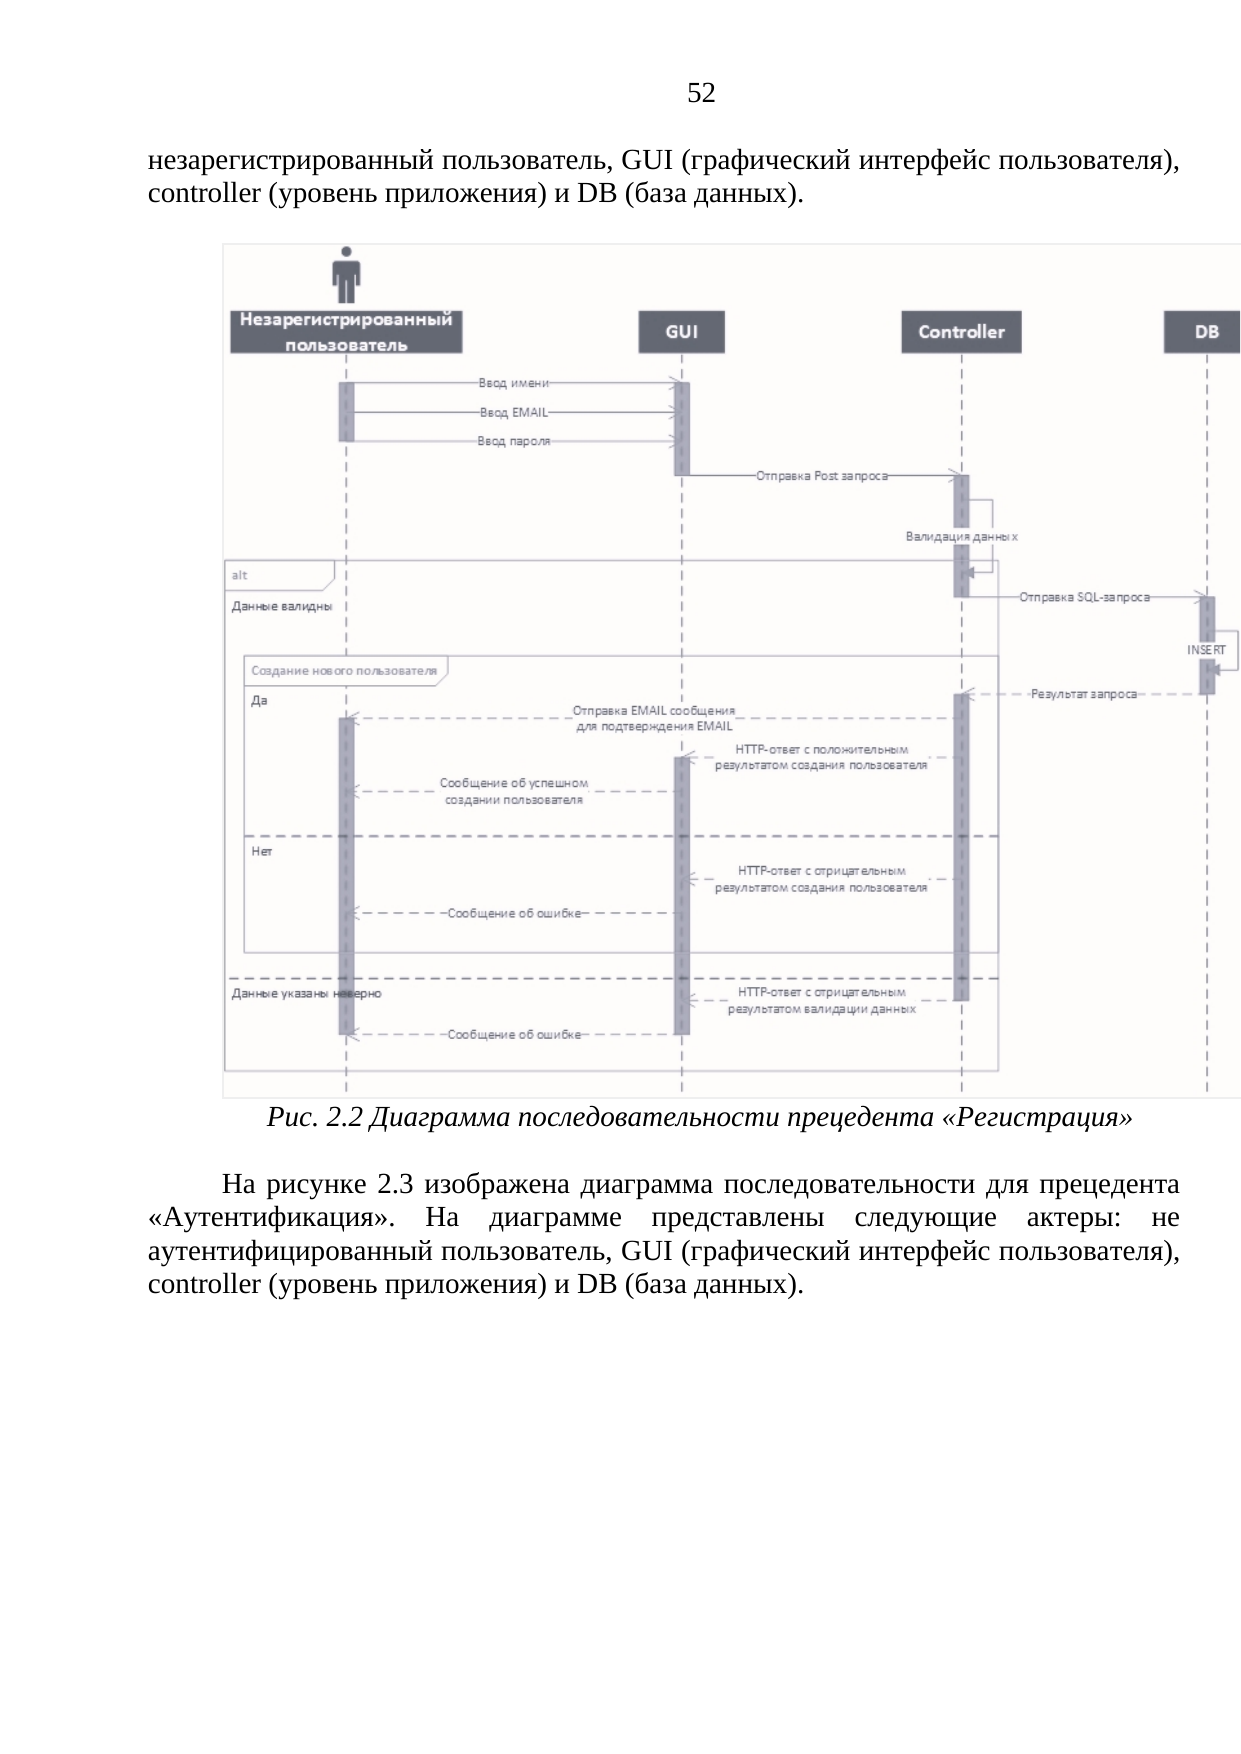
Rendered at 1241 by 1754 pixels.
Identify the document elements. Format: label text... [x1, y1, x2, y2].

picture [224, 245, 1241, 1097]
text Рис. 2.2 Диаграмма последовательности прецедента «Регистрация» [148, 1099, 1181, 1132]
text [148, 142, 1181, 209]
text На рисунке 2.3 изображена диаграмма последовательности для прецедента «Аутентификация». На диаграмме представлены следующие актеры: не аутентифицированный пользователь, GUI (графический интерфейс пользователя), controller (уровень приложения) и DB (база данных). [148, 1166, 1181, 1300]
